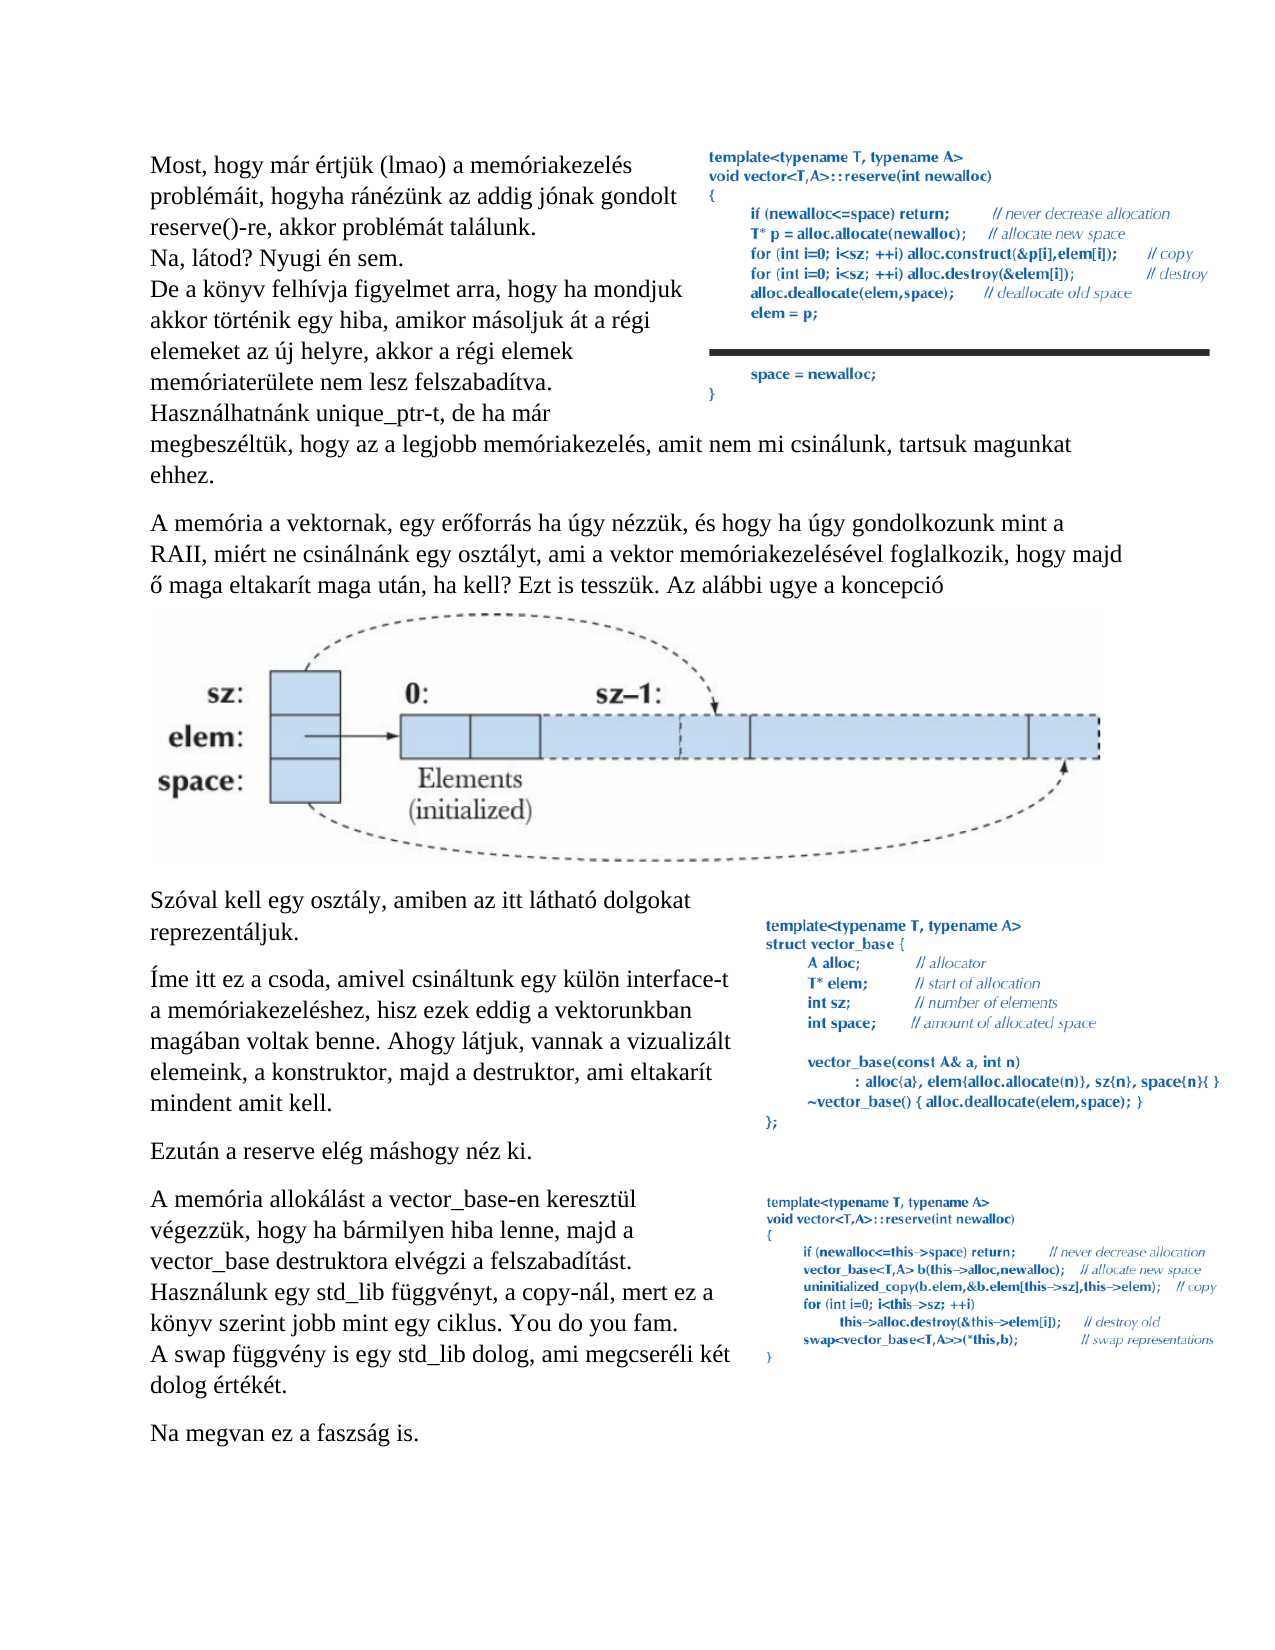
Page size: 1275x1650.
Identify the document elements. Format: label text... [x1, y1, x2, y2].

text Íme itt ez a csoda, amivel csináltunk egy külön interface-t a memóriakezeléshez, hisz ezek eddig a vektorunkban magában voltak benne. Ahogy látjuk, vannak a vizualizált elemeink, a konstruktor, majd a destruktor, ami eltakarít mindent amit kell. [150, 964, 762, 1117]
text Na megvan ez a faszság is. [150, 1418, 1125, 1447]
text A memória allokálást a vector_base-en keresztül végezzük, hogy ha bármilyen hiba lenne, majd a vector_base destruktora elvégzi a felszabadítást. Használunk egy std_lib függvényt, a copy-nál, mert ez a könyv szerint jobb mint egy ciklus. You do you fam. A swap függvény is egy std_lib dolog, ami megcseréli két dolog értékét. [150, 1184, 1125, 1399]
picture [762, 911, 1224, 1132]
text A memória a vektornak, egy erőforrás ha úgy nézzük, és hogy ha úgy gondolkozunk mint a RAII, miért ne csinálnánk egy osztályt, ami a vektor memóriakezelésével foglalkozik, hogy majd ő maga eltakarít maga után, ha kell? Ezt is tesszük. Az alábbi ugye a koncepció [150, 508, 1125, 599]
picture [150, 609, 1110, 865]
picture [709, 150, 1210, 404]
picture [761, 1191, 1225, 1367]
text Ezután a reserve elég máshogy néz ki. [150, 1136, 1125, 1165]
